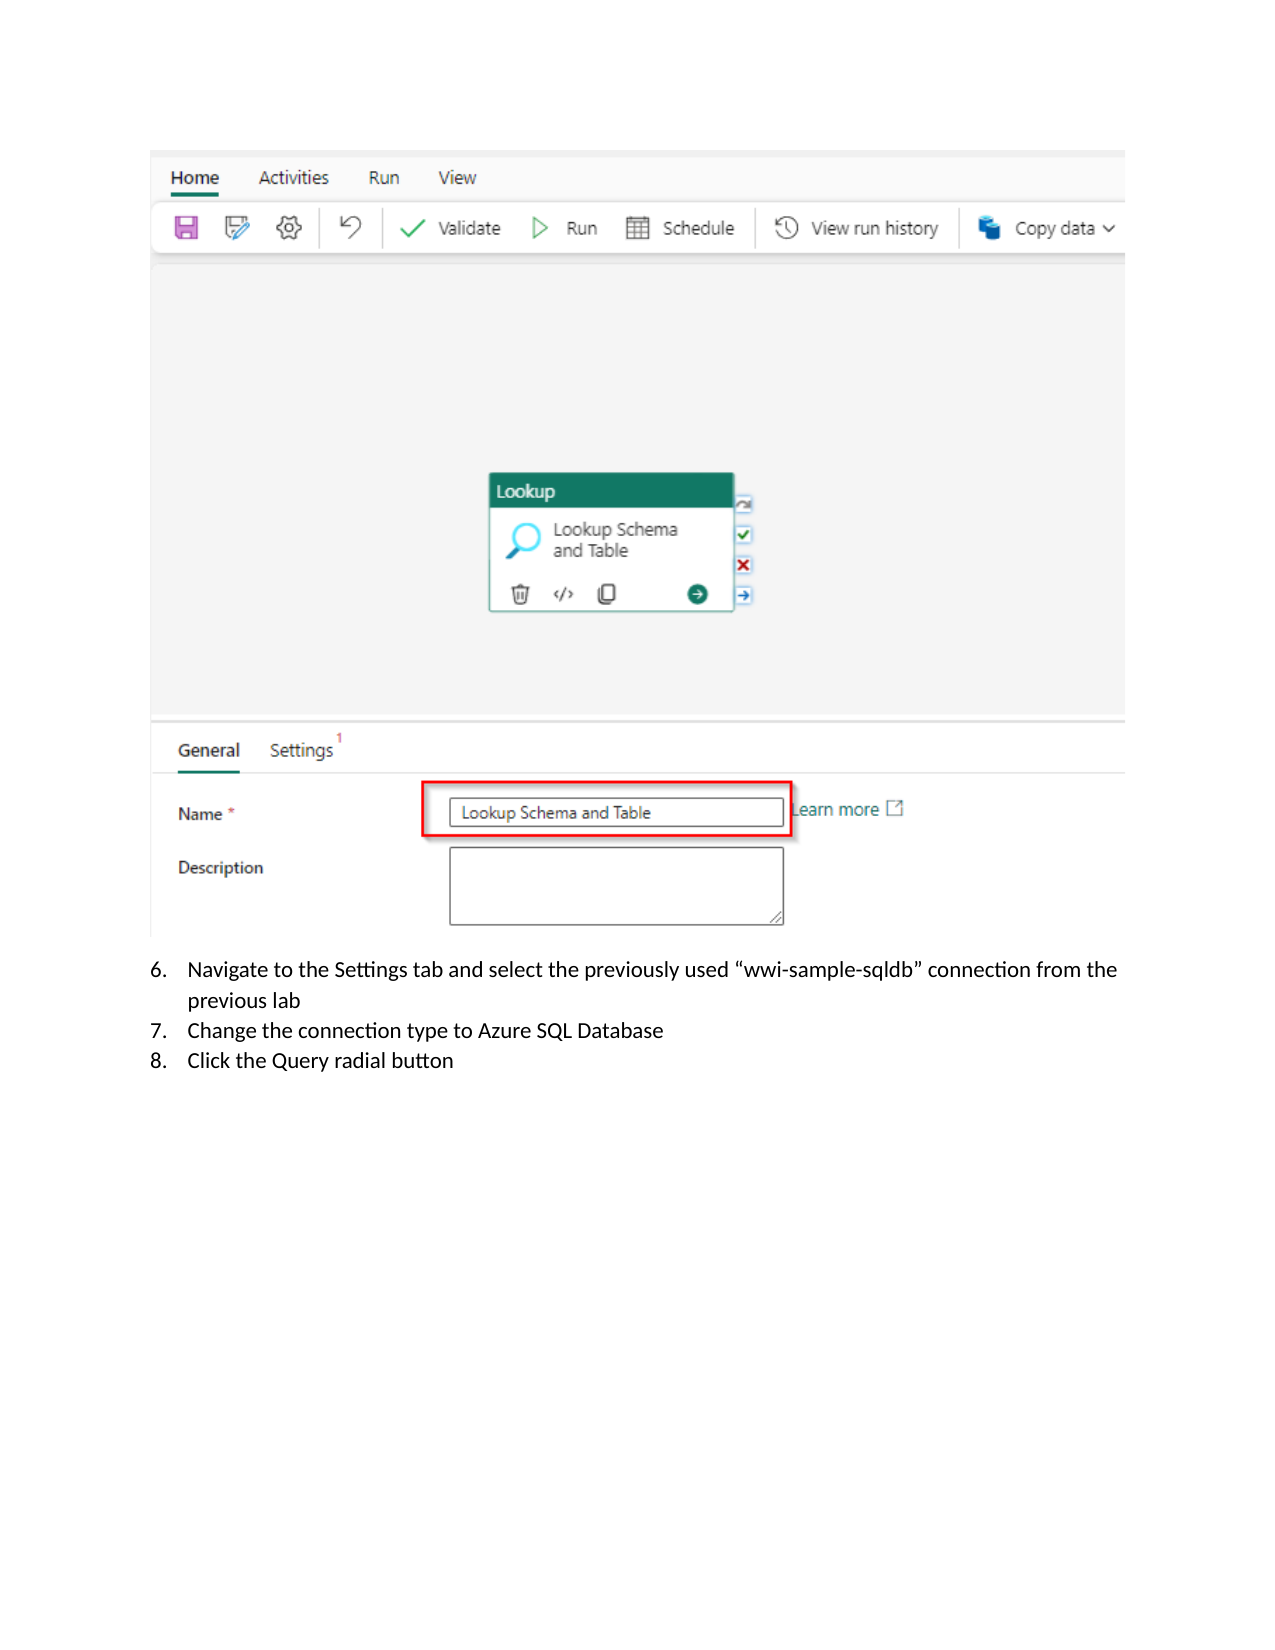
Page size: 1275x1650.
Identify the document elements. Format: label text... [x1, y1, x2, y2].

list Click the Query radial button [150, 1046, 1125, 1074]
list Navigate to the Settings tab and select the previously used “wwi-sample-sqldb” connection from the previous lab [150, 956, 1125, 1014]
list Change the connection type to Azure SQL Database [150, 1016, 1125, 1044]
picture [150, 150, 1125, 937]
